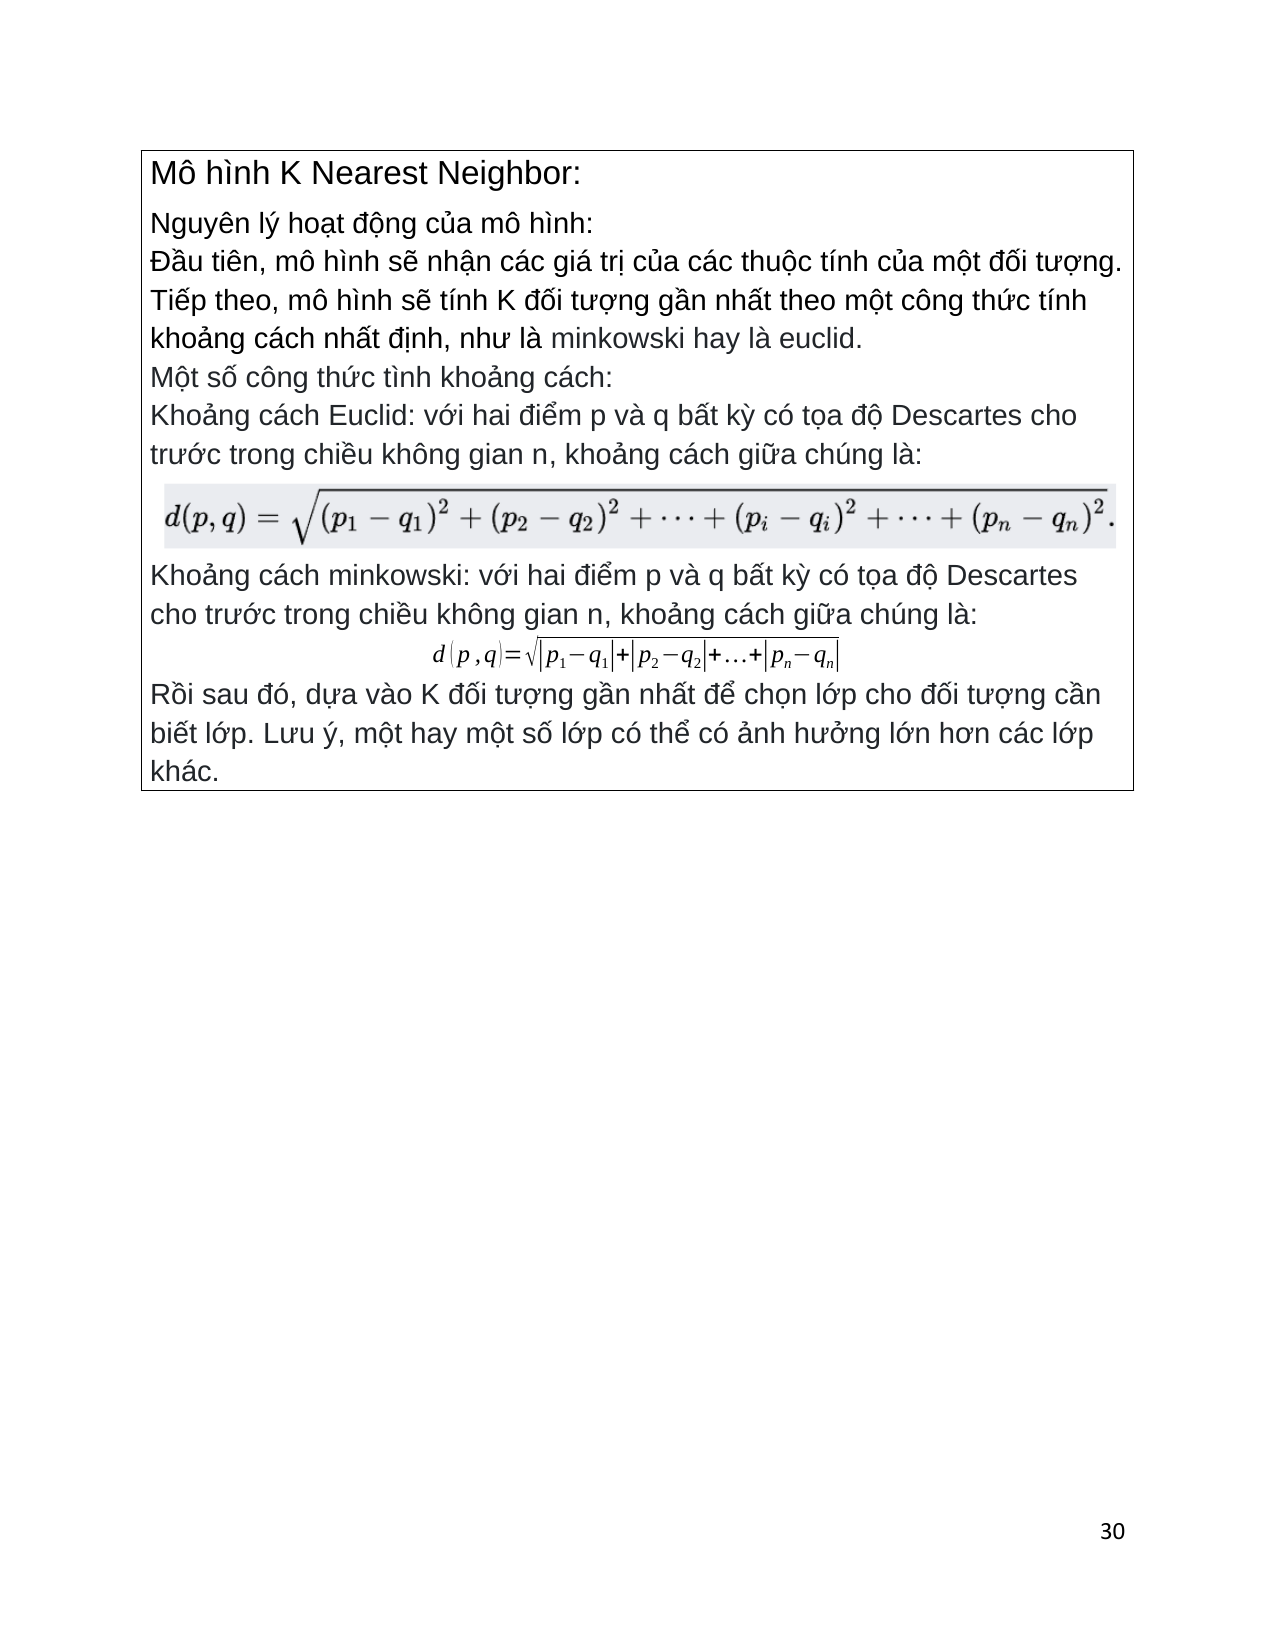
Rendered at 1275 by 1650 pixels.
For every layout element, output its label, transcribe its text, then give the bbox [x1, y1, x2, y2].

text Khoảng cách Euclid: với hai điểm p và q bất kỳ có tọa độ Descartes cho trước trong chiều không gian n𝑛, khoảng cách giữa chúng là: [142, 395, 1133, 471]
text Tiếp theo, mô hình sẽ tính K đối tượng gần nhất theo một công thức tính khoảng cách nhất định, như là minkowski hay là euclid. [142, 279, 1133, 355]
text Một số công thức tình khoảng cách: [142, 357, 1133, 393]
picture [150, 476, 1125, 554]
subtitle Mô hình K Nearest Neighbor: [142, 151, 1133, 192]
text Đầu tiên, mô hình sẽ nhận các giá trị của các thuộc tính của một đối tượng. [142, 241, 1133, 278]
text Nguyên lý hoạt động của mô hình: [142, 202, 1133, 239]
text Rồi sau đó, dựa vào K đối tượng gần nhất để chọn lớp cho đối tượng cần biết lớp. Lưu ý, một hay một số lớp có thể có ảnh hưởng lớn hơn các lớp khác. [142, 674, 1133, 790]
text Khoảng cách minkowski: với hai điểm p và q bất kỳ có tọa độ Descartes cho trước trong chiều không gian n𝑛, khoảng cách giữa chúng là: [142, 555, 1133, 631]
